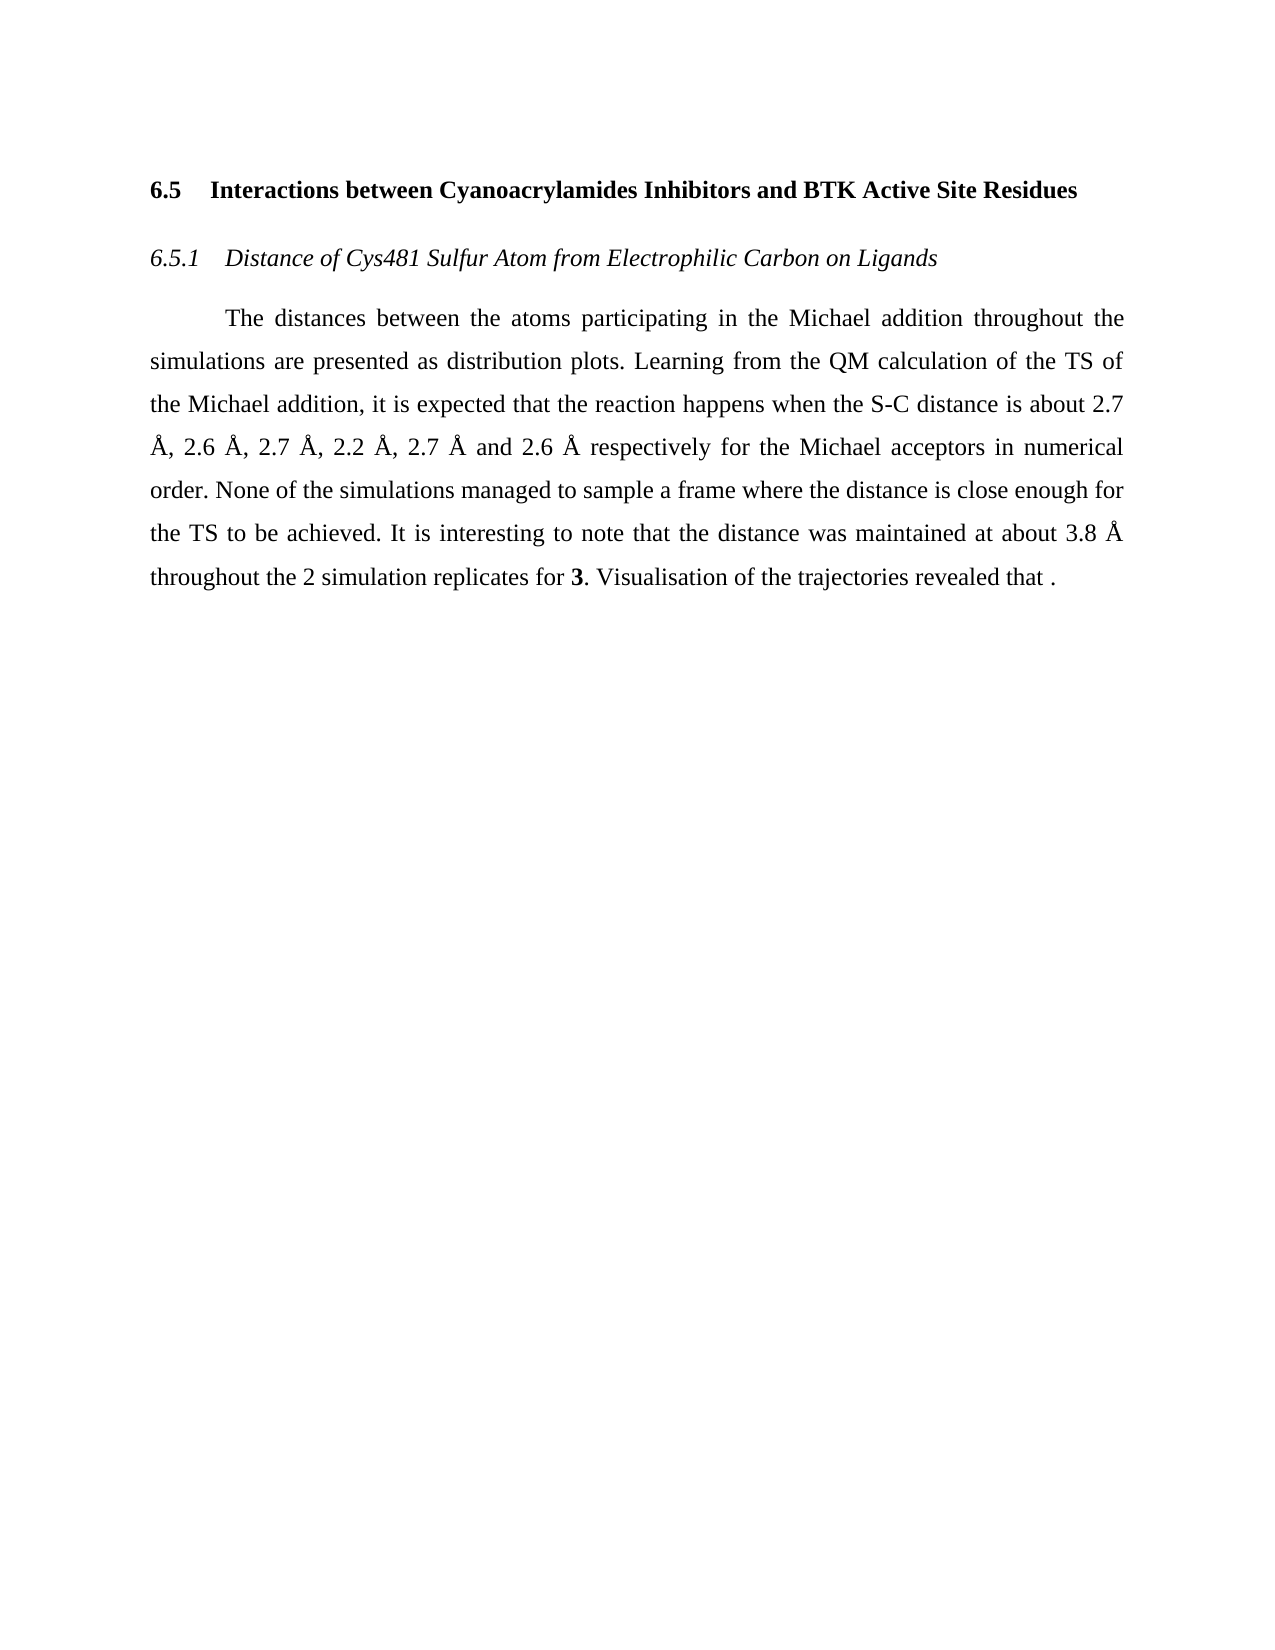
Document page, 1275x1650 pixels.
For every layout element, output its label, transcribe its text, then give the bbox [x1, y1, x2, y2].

subtitle Distance of Cys481 Sulfur Atom from Electrophilic Carbon on Ligands [150, 243, 1125, 272]
subtitle Interactions between Cyanoacrylamides Inhibitors and BTK Active Site Residues [150, 175, 1125, 204]
text The distances between the atoms participating in the Michael addition throughout the simulations are presented as distribution plots. Learning from the QM calculation of the TS of the Michael addition, it is expected that the reaction happens when the S-C distance is about 2.7 Å, 2.6 Å, 2.7 Å, 2.2 Å, 2.7 Å and 2.6 Å respectively for the Michael acceptors in numerical order. None of the simulations managed to sample a frame where the distance is close enough for the TS to be achieved. It is interesting to note that the distance was maintained at about 3.8 Å throughout the 2 simulation replicates for 3. Visualisation of the trajectories revealed that . [150, 303, 1125, 590]
